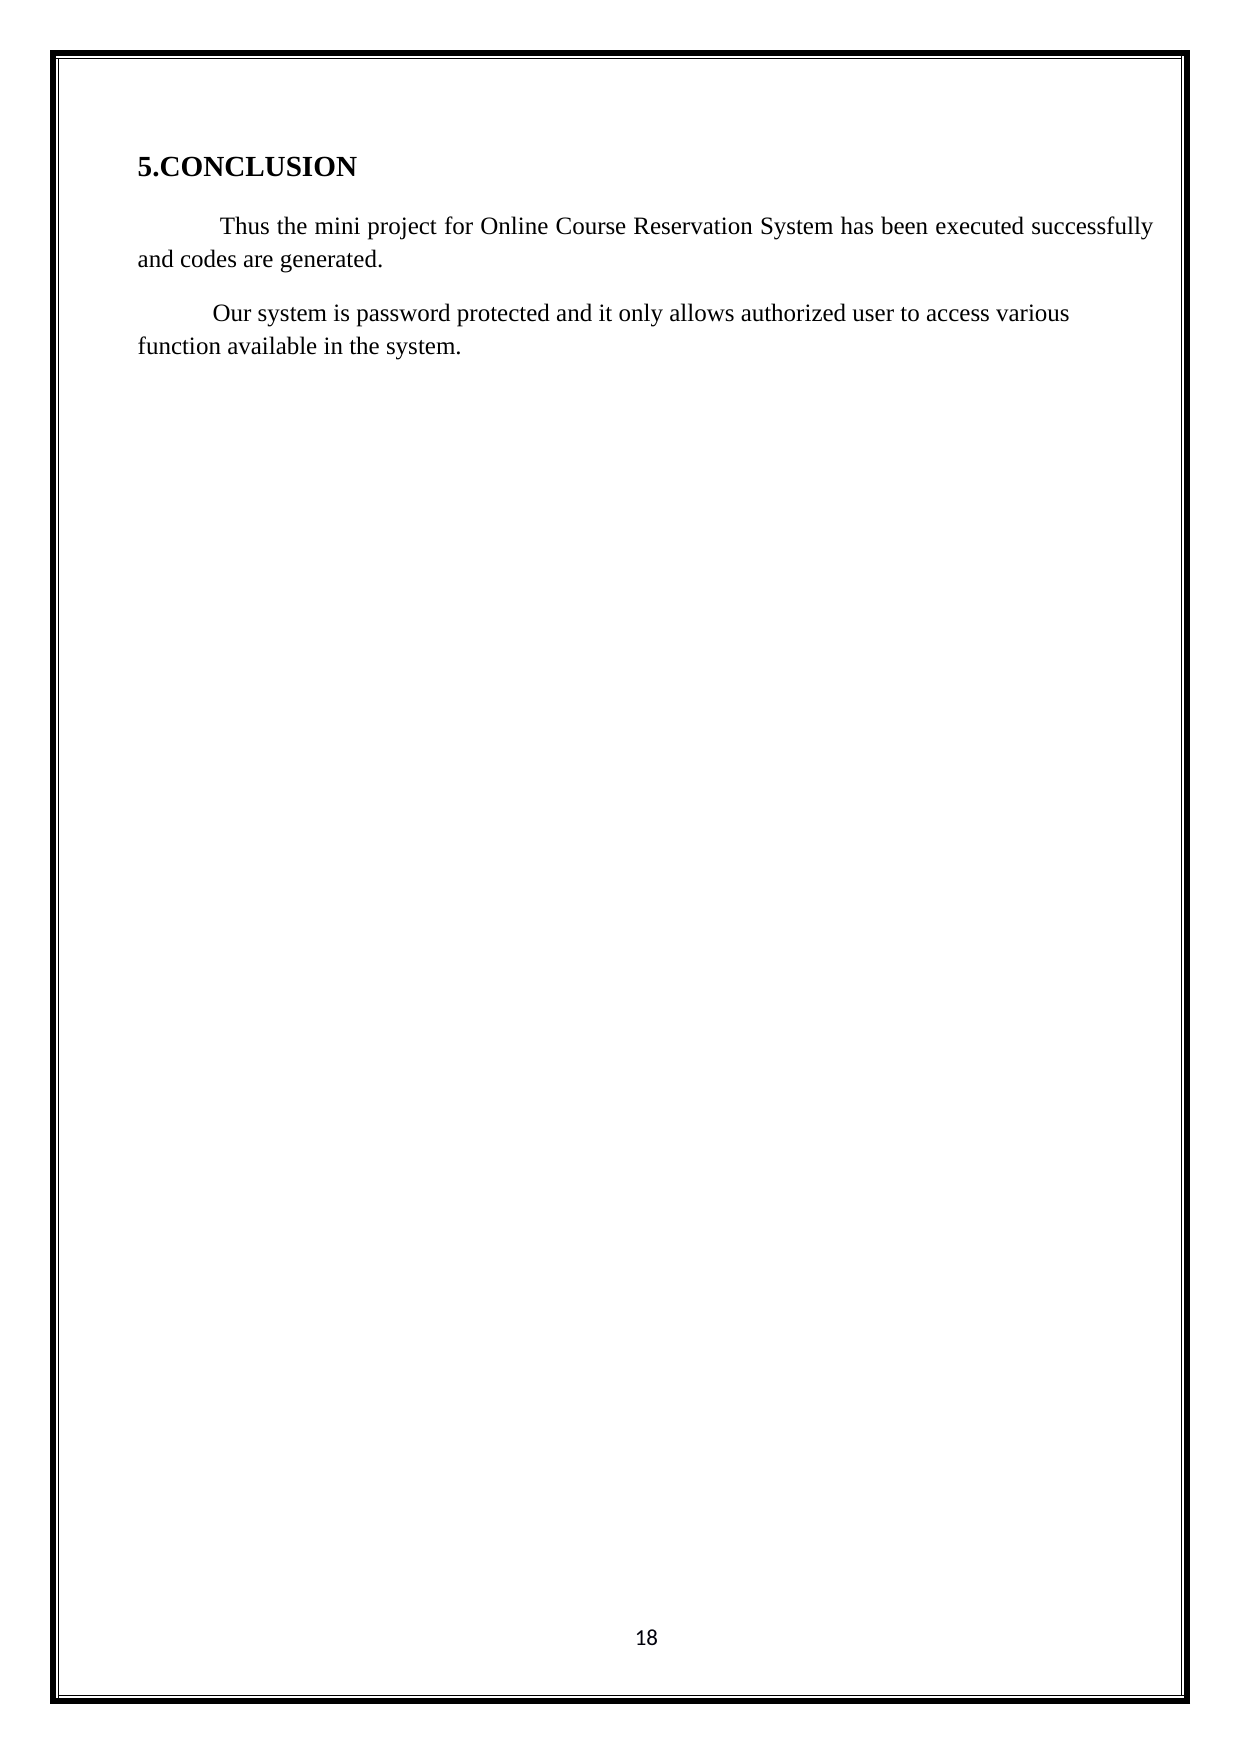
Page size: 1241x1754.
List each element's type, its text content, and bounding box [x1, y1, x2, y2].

text Thus the mini project for Online Course Reservation System has been executed successfully and codes are generated. [137, 211, 1155, 273]
text 5.CONCLUSION [137, 149, 1155, 182]
text Our system is password protected and it only allows authorized user to access various function available in the system. [137, 298, 1155, 360]
